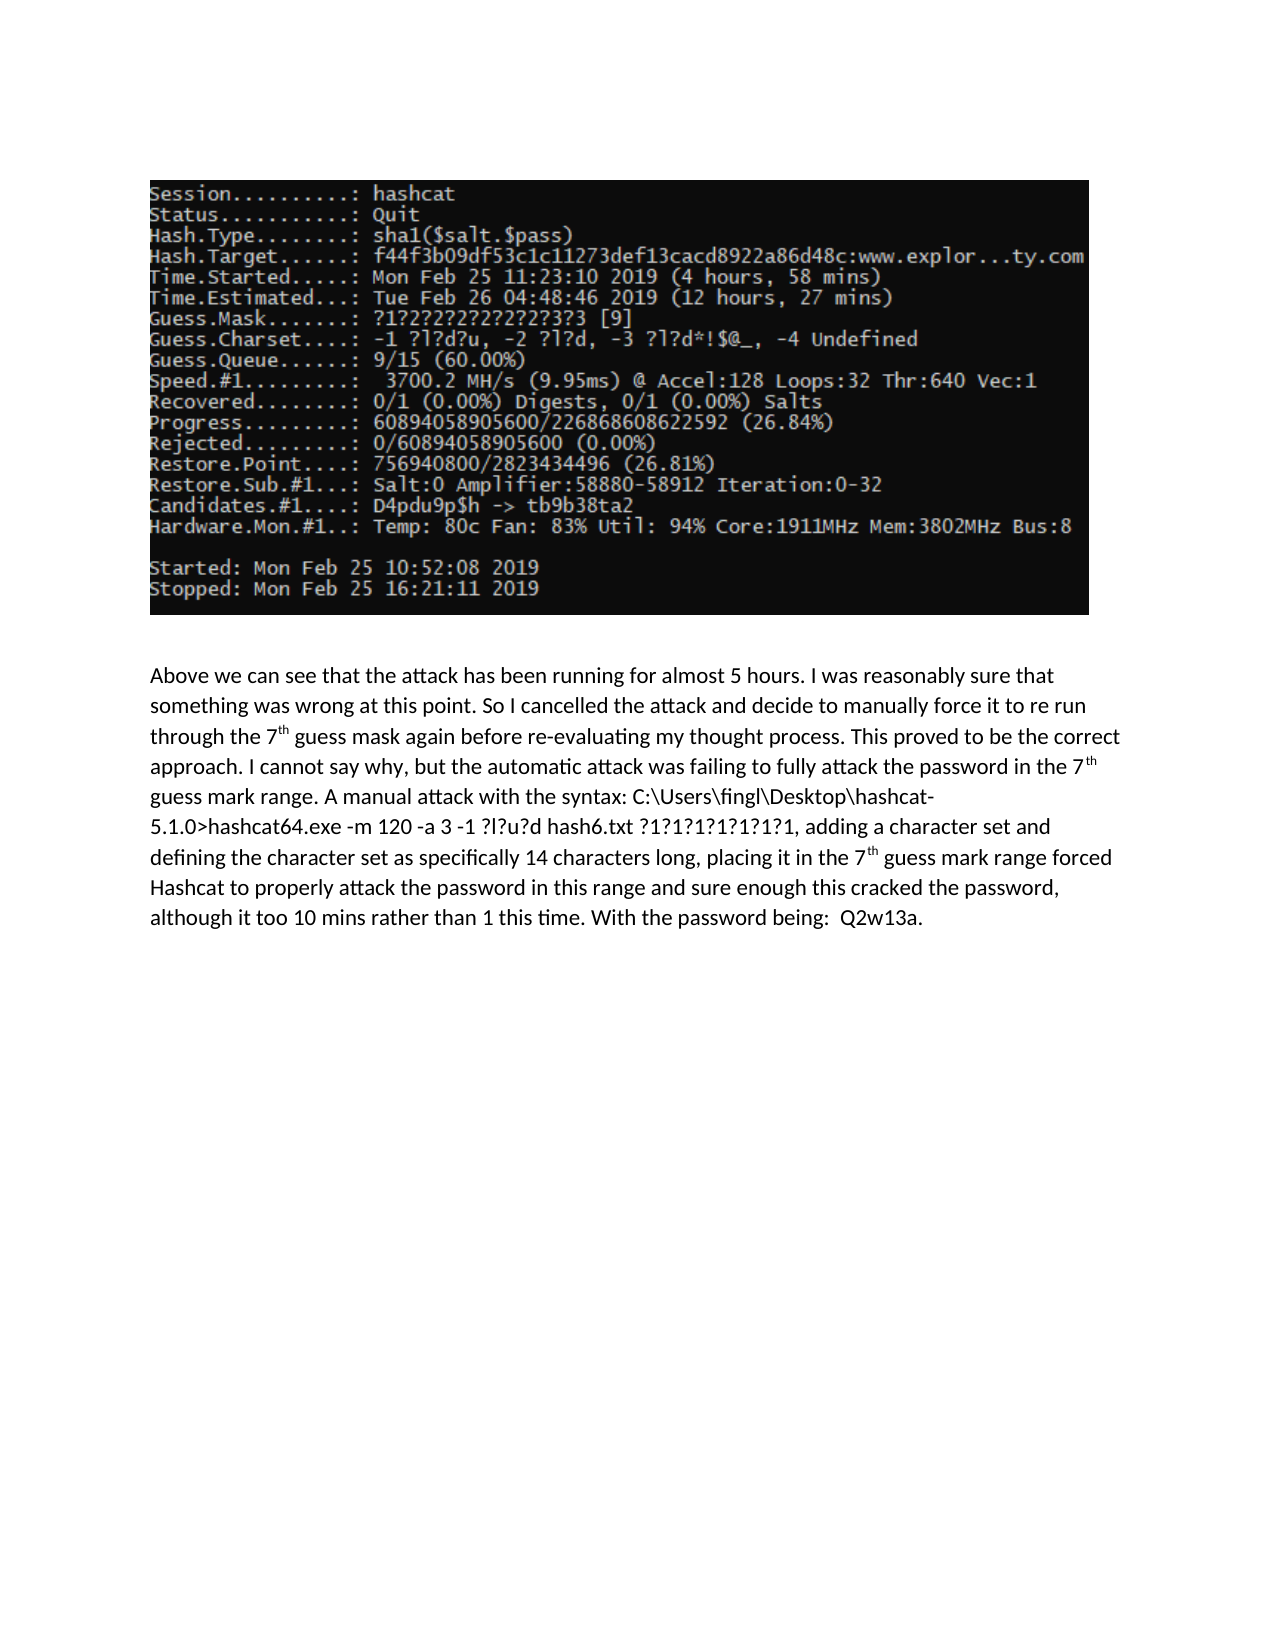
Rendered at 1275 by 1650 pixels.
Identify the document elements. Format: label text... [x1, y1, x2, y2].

picture [150, 180, 1089, 615]
text Above we can see that the attack has been running for almost 5 hours. I was reasonably sure that something was wrong at this point. So I cancelled the attack and decide to manually force it to re run through the 7th guess mask again before re-evaluating my thought process. This proved to be the correct approach. I cannot say why, but the automatic attack was failing to fully attack the password in the 7th guess mark range. A manual attack with the syntax: C:\Users\fingl\Desktop\hashcat-5.1.0>hashcat64.exe -m 120 -a 3 -1 ?l?u?d hash6.txt ?1?1?1?1?1?1?1, adding a character set and defining the character set as specifically 14 characters long, placing it in the 7th guess mark range forced Hashcat to properly attack the password in this range and sure enough this cracked the password, although it too 10 mins rather than 1 this time. With the password being: Q2w13a. [150, 661, 1125, 931]
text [150, 150, 1125, 614]
